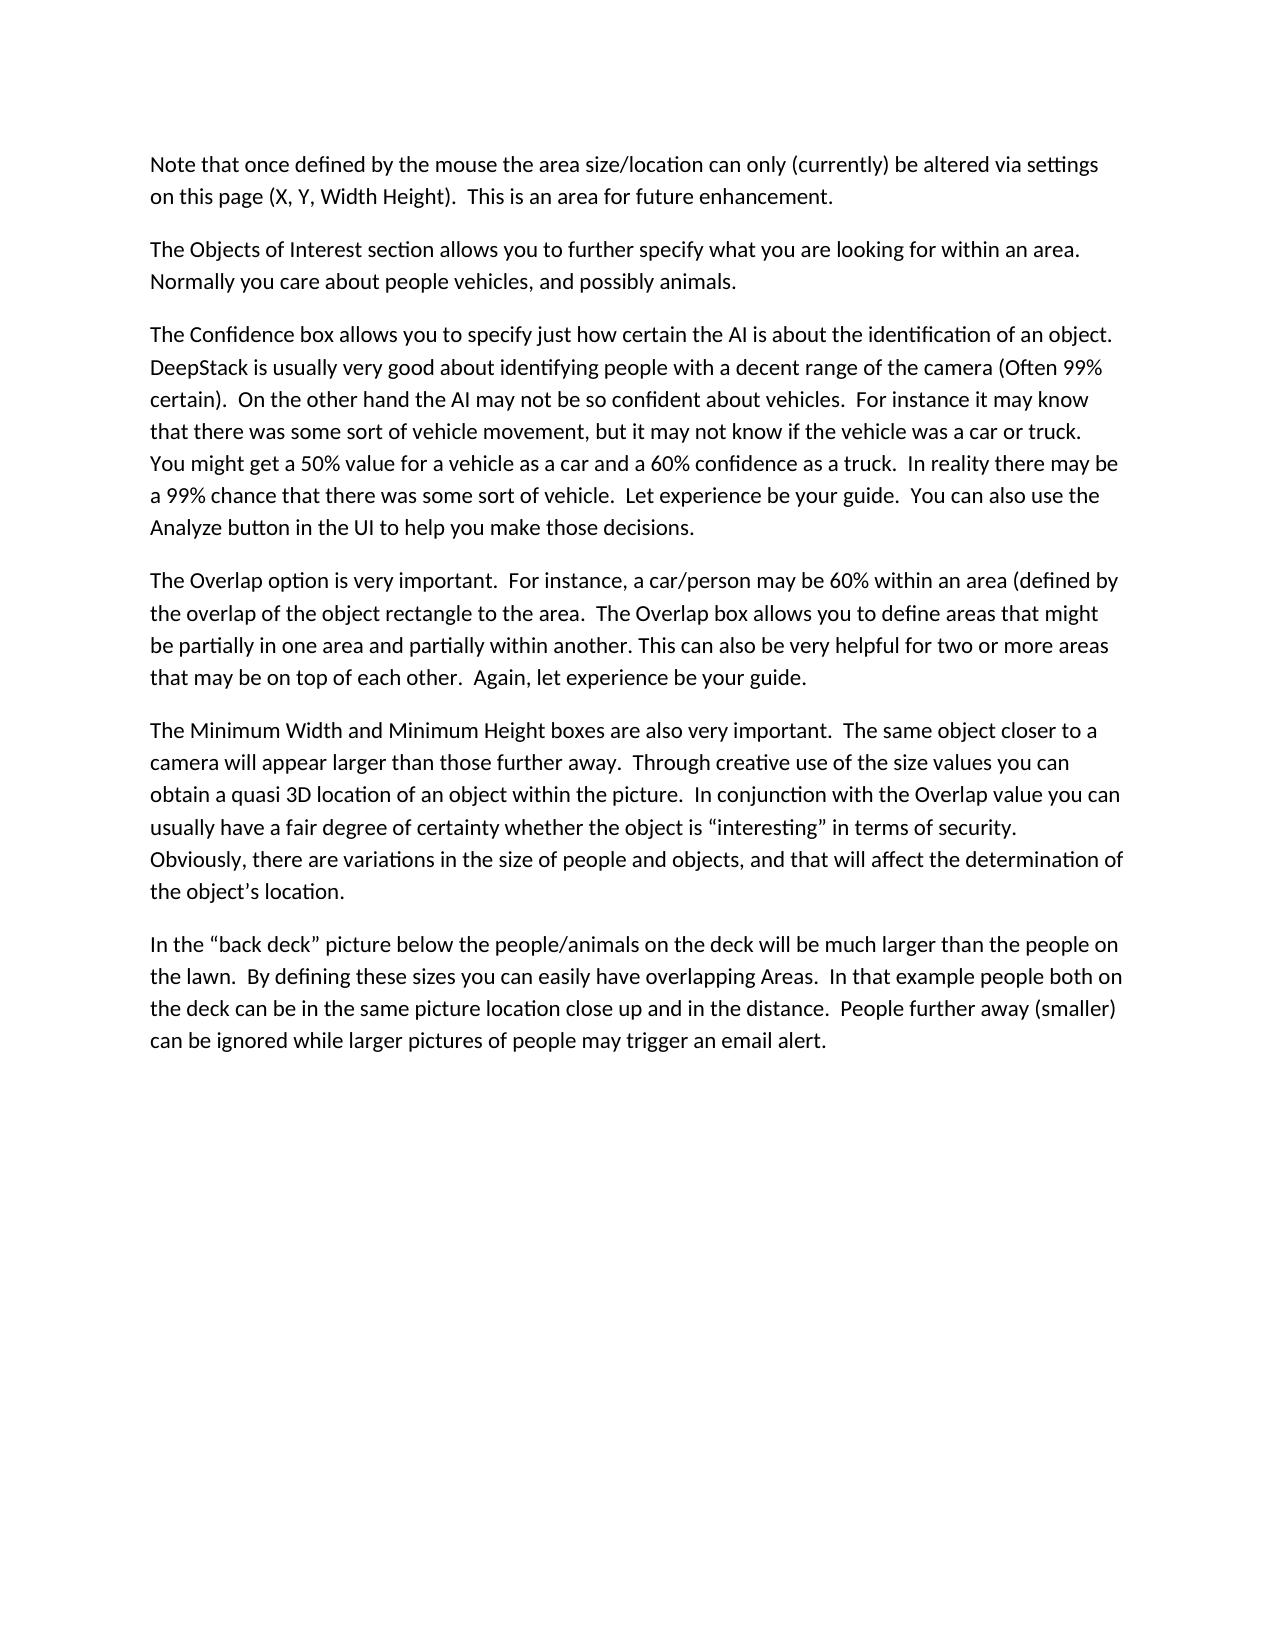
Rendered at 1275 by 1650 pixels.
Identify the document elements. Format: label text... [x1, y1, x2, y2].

text The Objects of Interest section allows you to further specify what you are looking for within an area. Normally you care about people vehicles, and possibly animals. [150, 235, 1125, 295]
text Note that once defined by the mouse the area size/location can only (currently) be altered via settings on this page (X, Y, Width Height). This is an area for future enhancement. [150, 150, 1125, 210]
text The Confidence box allows you to specify just how certain the AI is about the identification of an object. DeepStack is usually very good about identifying people with a decent range of the camera (Often 99% certain). On the other hand the AI may not be so confident about vehicles. For instance it may know that there was some sort of vehicle movement, but it may not know if the vehicle was a car or truck. You might get a 50% value for a vehicle as a car and a 60% confidence as a truck. In reality there may be a 99% chance that there was some sort of vehicle. Let experience be your guide. You can also use the Analyze button in the UI to help you make those decisions. [150, 320, 1125, 542]
text The Overlap option is very important. For instance, a car/person may be 60% within an area (defined by the overlap of the object rectangle to the area. The Overlap box allows you to define areas that might be partially in one area and partially within another. This can also be very helpful for two or more areas that may be on top of each other. Again, let experience be your guide. [150, 567, 1125, 691]
text The Minimum Width and Minimum Height boxes are also very important. The same object closer to a camera will appear larger than those further away. Through creative use of the size values you can obtain a quasi 3D location of an object within the picture. In conjunction with the Overlap value you can usually have a fair degree of certainty whether the object is “interesting” in terms of security. Obviously, there are variations in the size of people and objects, and that will affect the determination of the object’s location. [150, 716, 1125, 905]
text In the “back deck” picture below the people/animals on the deck will be much larger than the people on the lawn. By defining these sizes you can easily have overlapping Areas. In that example people both on the deck can be in the same picture location close up and in the distance. People further away (smaller) can be ignored while larger pictures of people may trigger an email alert. [150, 930, 1125, 1055]
